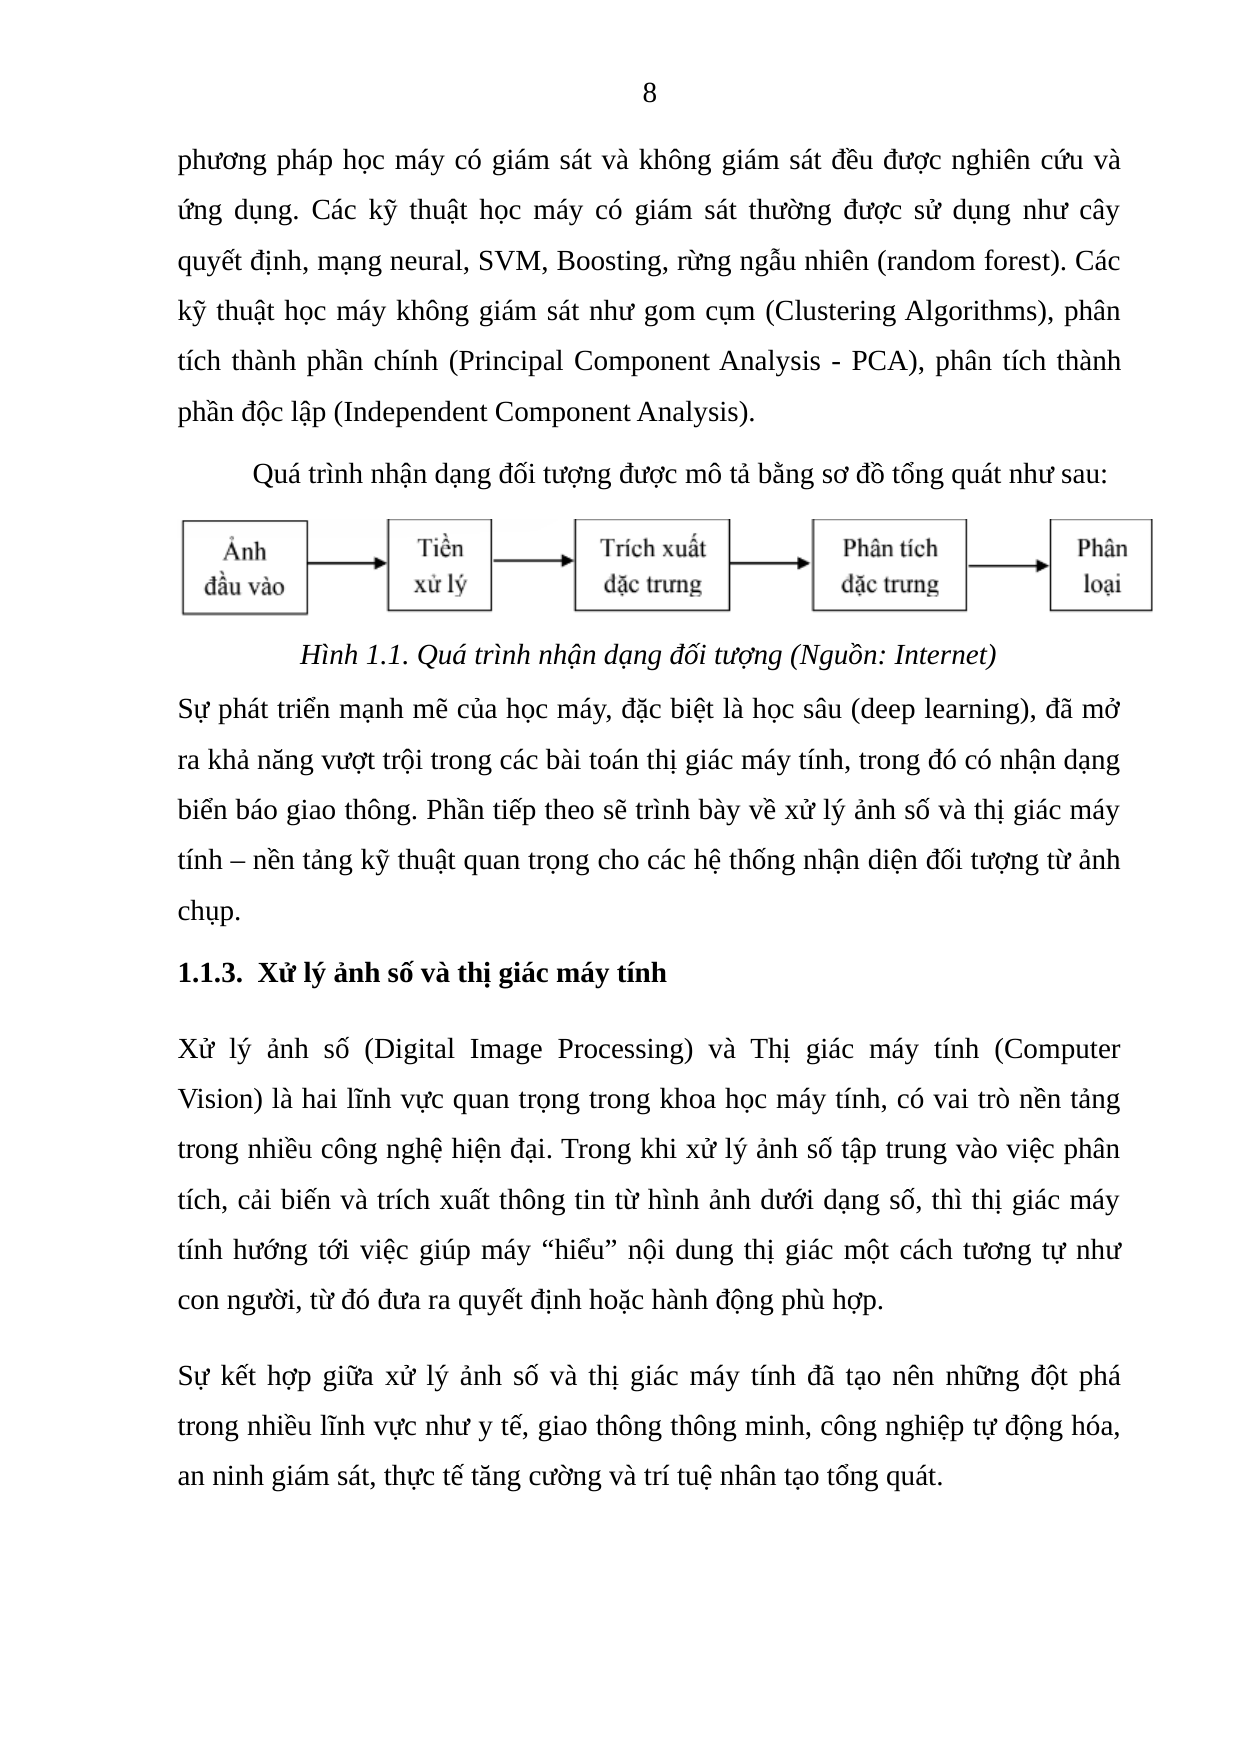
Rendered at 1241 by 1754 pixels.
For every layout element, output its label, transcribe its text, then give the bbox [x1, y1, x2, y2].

picture [177, 519, 1157, 617]
text Quá trình nhận dạng đối tượng được mô tả bằng sơ đồ tổng quát như sau: [177, 456, 1122, 490]
text Sự phát triển mạnh mẽ của học máy, đặc biệt là học sâu (deep learning), đã mở ra khả năng vượt trội trong các bài toán thị giác máy tính, trong đó có nhận dạng biển báo giao thông. Phần tiếp theo sẽ trình bày về xử lý ảnh số và thị giác máy tính – nền tảng kỹ thuật quan trọng cho các hệ thống nhận diện đối tượng từ ảnh chụp. [177, 691, 1122, 926]
text Sự kết hợp giữa xử lý ảnh số và thị giác máy tính đã tạo nên những đột phá trong nhiều lĩnh vực như y tế, giao thông thông minh, công nghiệp tự động hóa, an ninh giám sát, thực tế tăng cường và trí tuệ nhân tạo tổng quát. [177, 1358, 1122, 1492]
subtitle Xử lý ảnh số và thị giác máy tính [177, 956, 1122, 989]
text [177, 142, 1122, 427]
text Xử lý ảnh số (Digital Image Processing) và Thị giác máy tính (Computer Vision) là hai lĩnh vực quan trọng trong khoa học máy tính, có vai trò nền tảng trong nhiều công nghệ hiện đại. Trong khi xử lý ảnh số tập trung vào việc phân tích, cải biến và trích xuất thông tin từ hình ảnh dưới dạng số, thì thị giác máy tính hướng tới việc giúp máy “hiểu” nội dung thị giác một cách tương tự như con người, từ đó đưa ra quyết định hoặc hành động phù hợp. [177, 1031, 1122, 1316]
